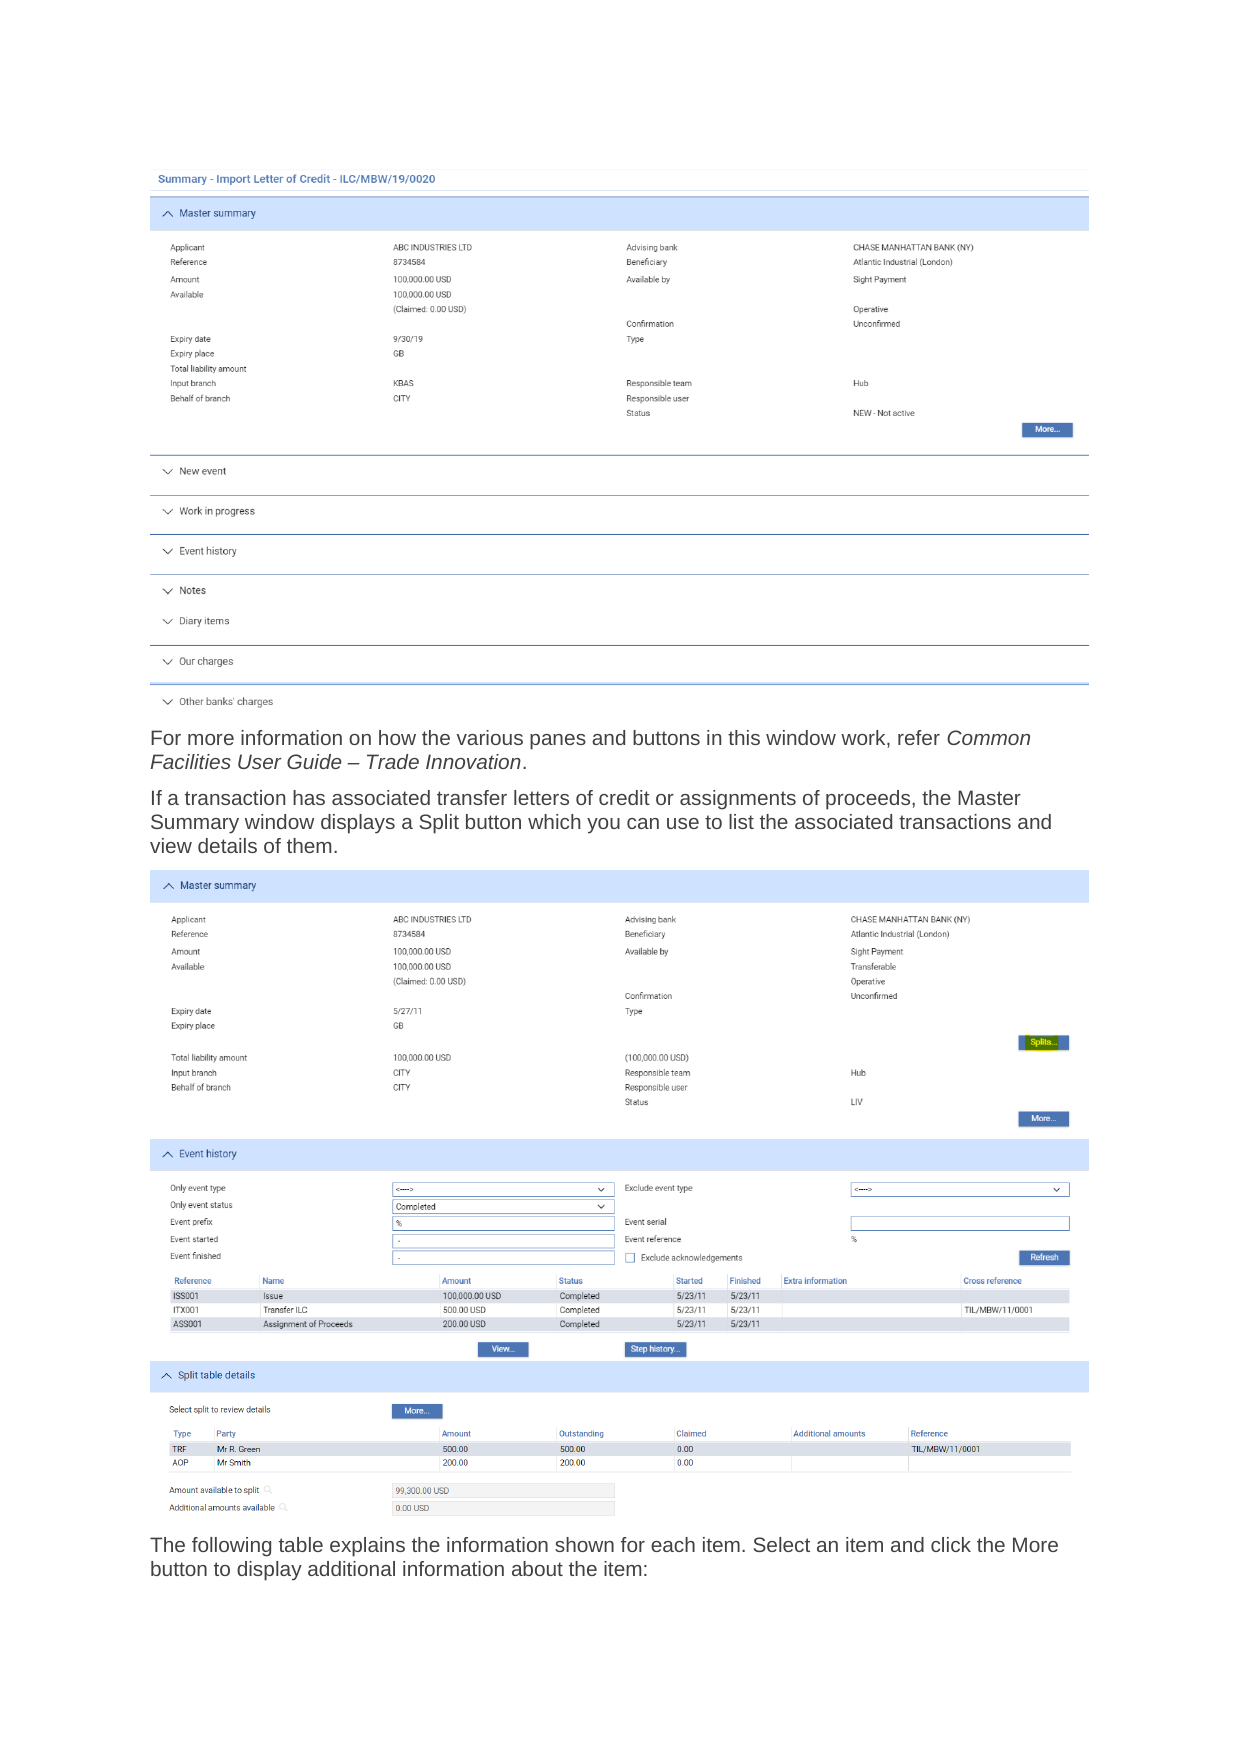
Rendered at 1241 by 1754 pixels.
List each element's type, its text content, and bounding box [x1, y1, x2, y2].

picture [150, 169, 1089, 714]
text If a transaction has associated transfer letters of credit or assignments of proceeds, the Master Summary window displays a Split button which you can use to list the associated transactions and view details of them. [150, 786, 1090, 858]
picture [150, 870, 1089, 1521]
text For more information on how the various panes and buttons in this window work, refer Common Facilities User Guide – Trade Innovation. [150, 726, 1090, 774]
text The following table explains the information shown for each item. Select an item and click the More button to display additional information about the item: [150, 1533, 1090, 1581]
